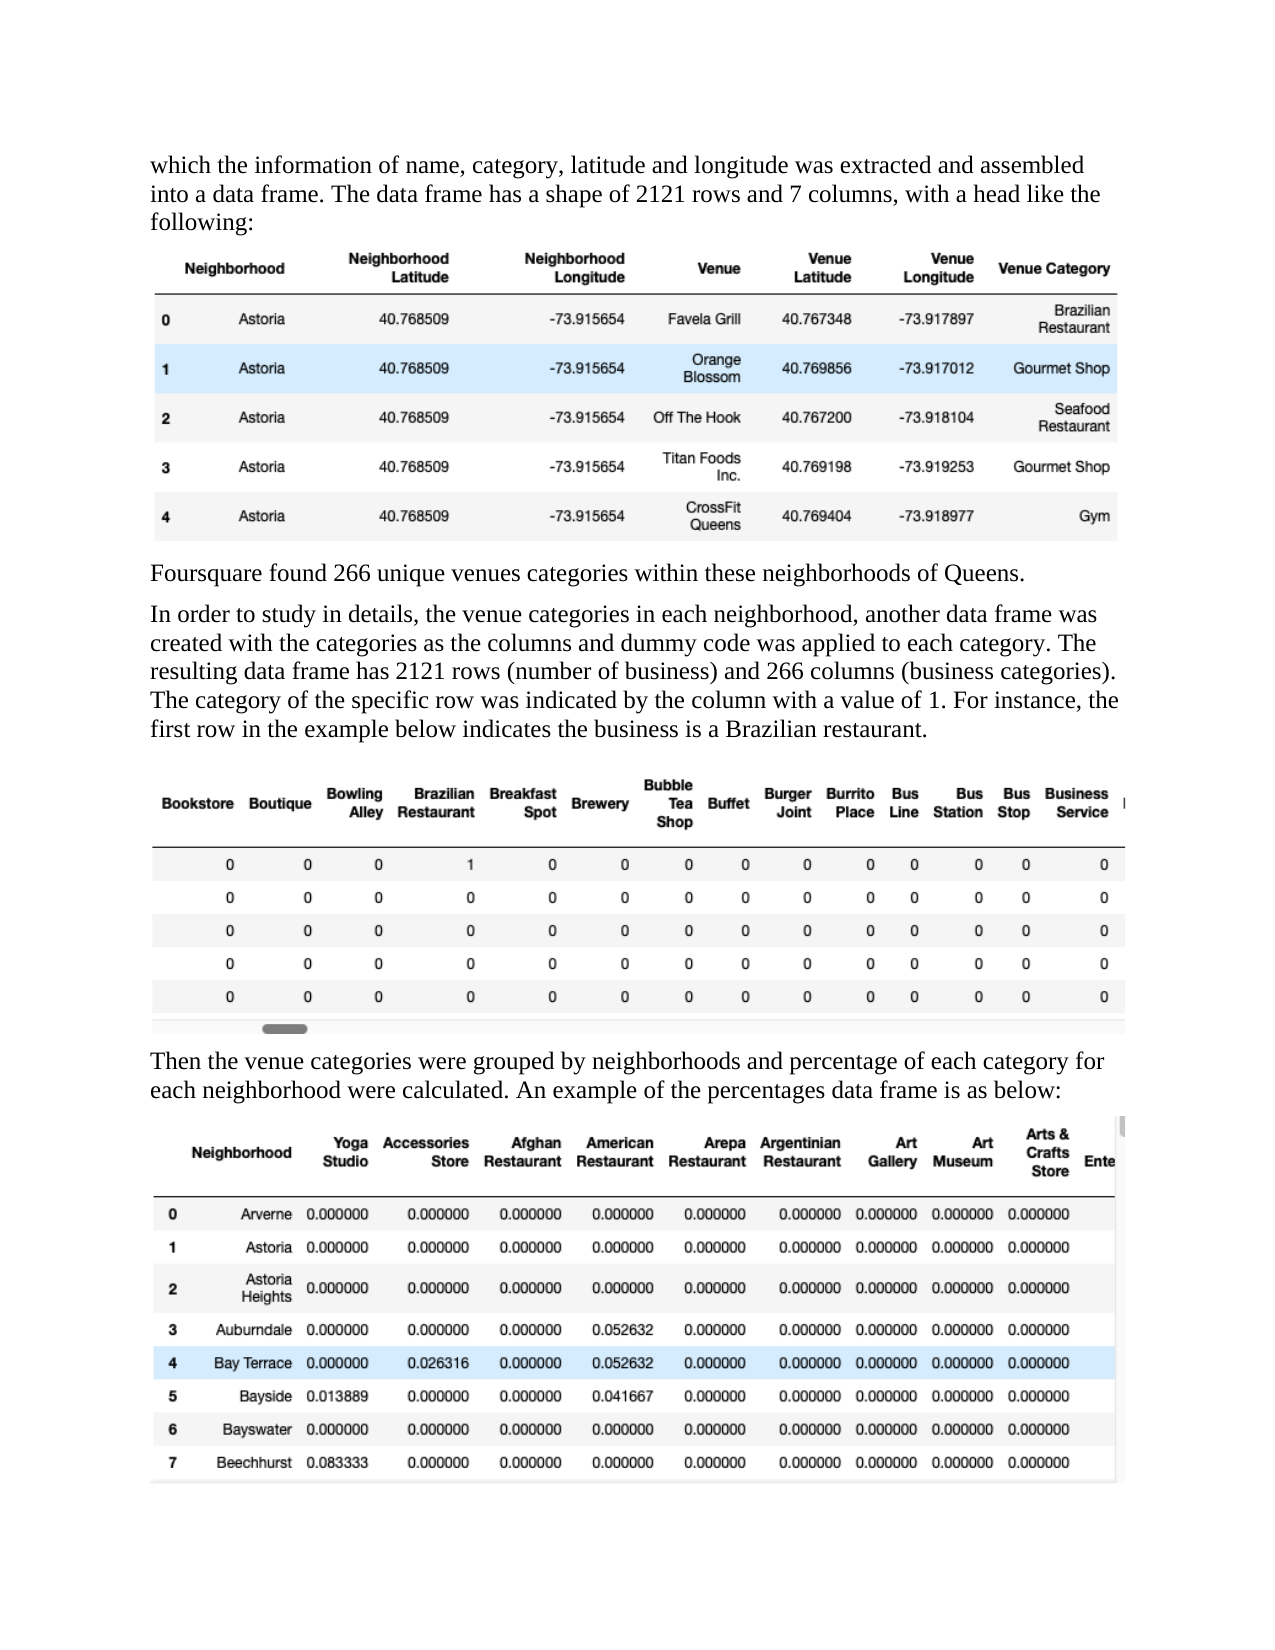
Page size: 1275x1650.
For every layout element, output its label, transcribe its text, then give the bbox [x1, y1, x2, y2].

picture [150, 1116, 1125, 1484]
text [150, 150, 1125, 236]
text In order to study in details, the venue categories in each neighborhood, another data frame was created with the categories as the columns and dummy code was applied to each category. The resulting data frame has 2121 rows (number of business) and 266 columns (business categories). The category of the specific row was indicated by the column with a value of 1. For instance, the first row in the example below indicates the business is a Brazilian restaurant. [150, 599, 1125, 743]
picture [150, 248, 1125, 546]
text Foursquare found 266 unique venues categories within these neighborhoods of Queens. [150, 558, 1125, 586]
picture [150, 755, 1125, 1034]
text Then the venue categories were grouped by neighborhoods and percentage of each category for each neighborhood were calculated. An example of the percentages data frame is as below: [150, 1046, 1125, 1103]
